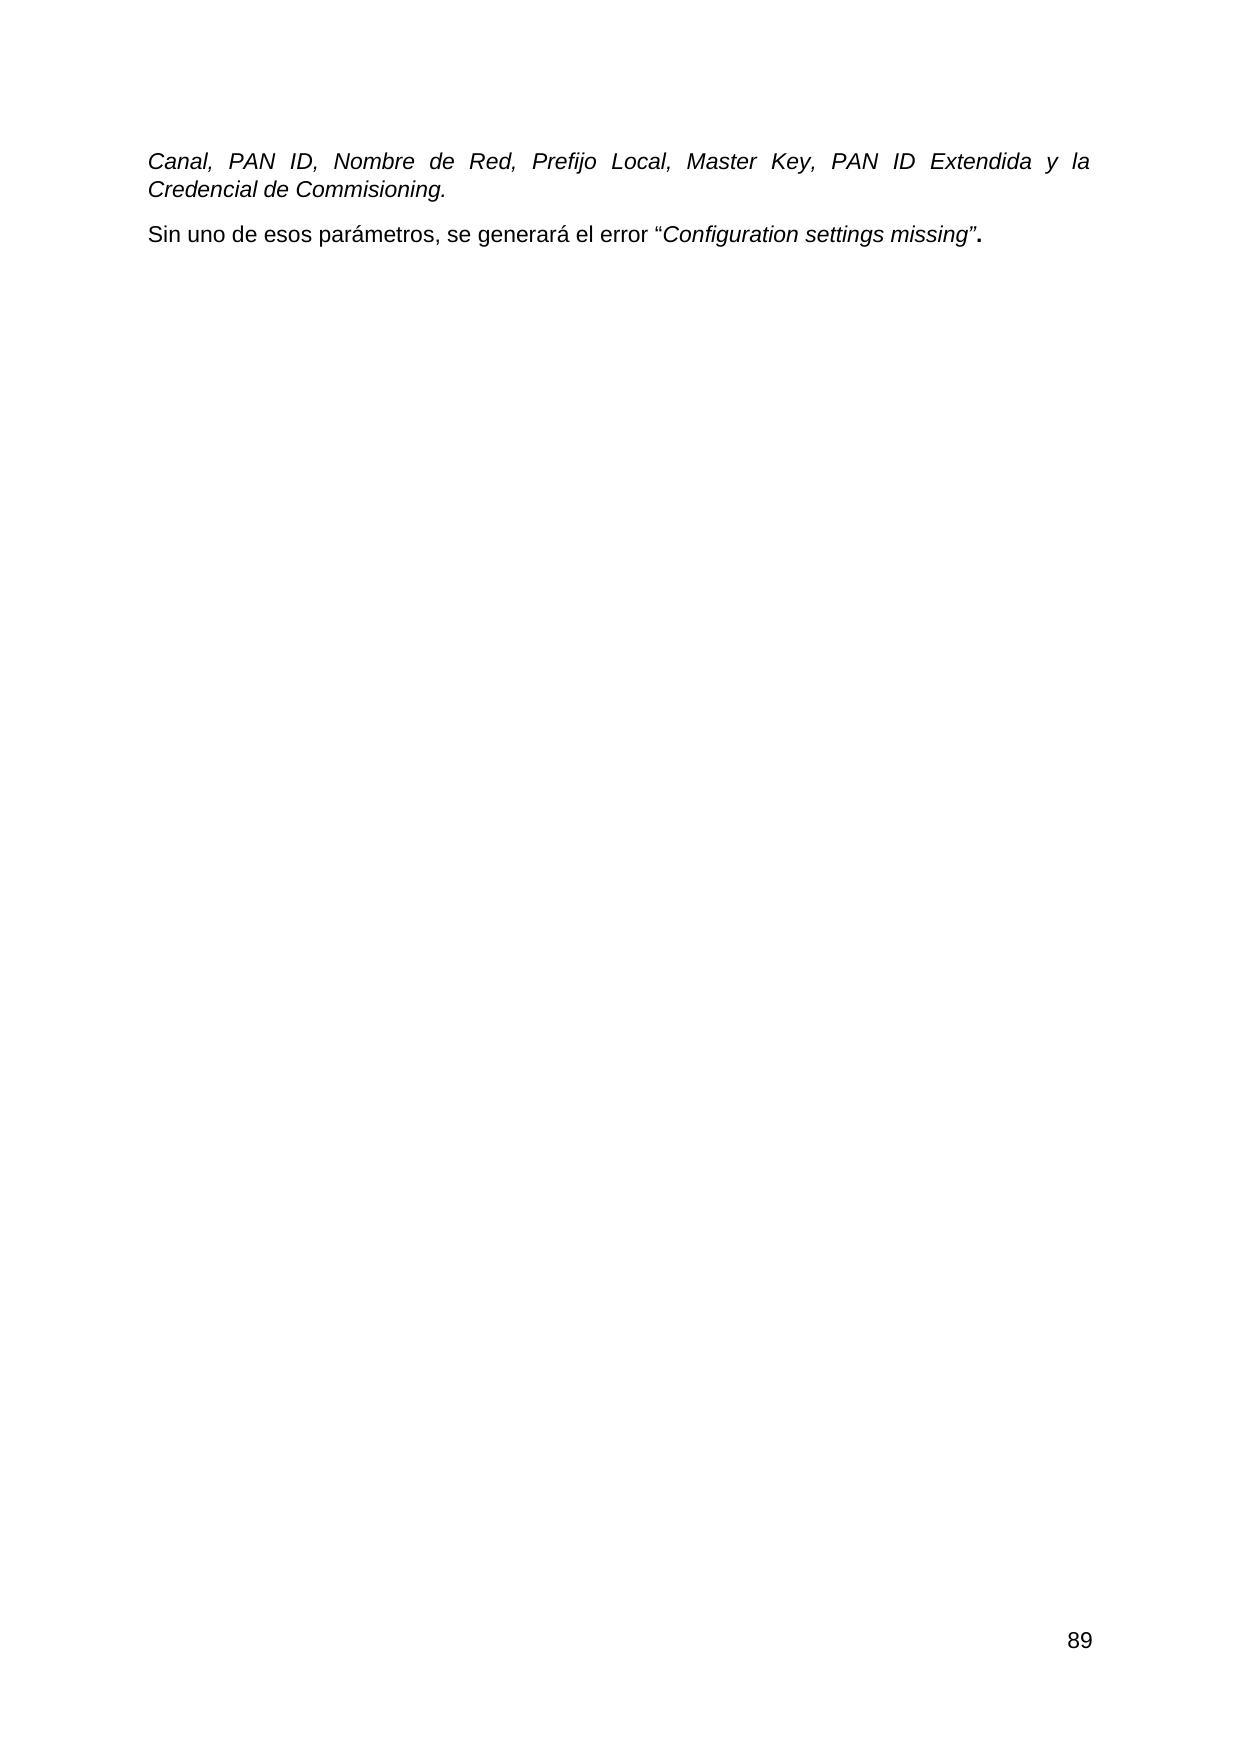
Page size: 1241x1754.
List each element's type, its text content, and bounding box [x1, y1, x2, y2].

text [148, 148, 1092, 202]
text Sin uno de esos parámetros, se generará el error “Configuration settings missing”. [148, 221, 1092, 248]
